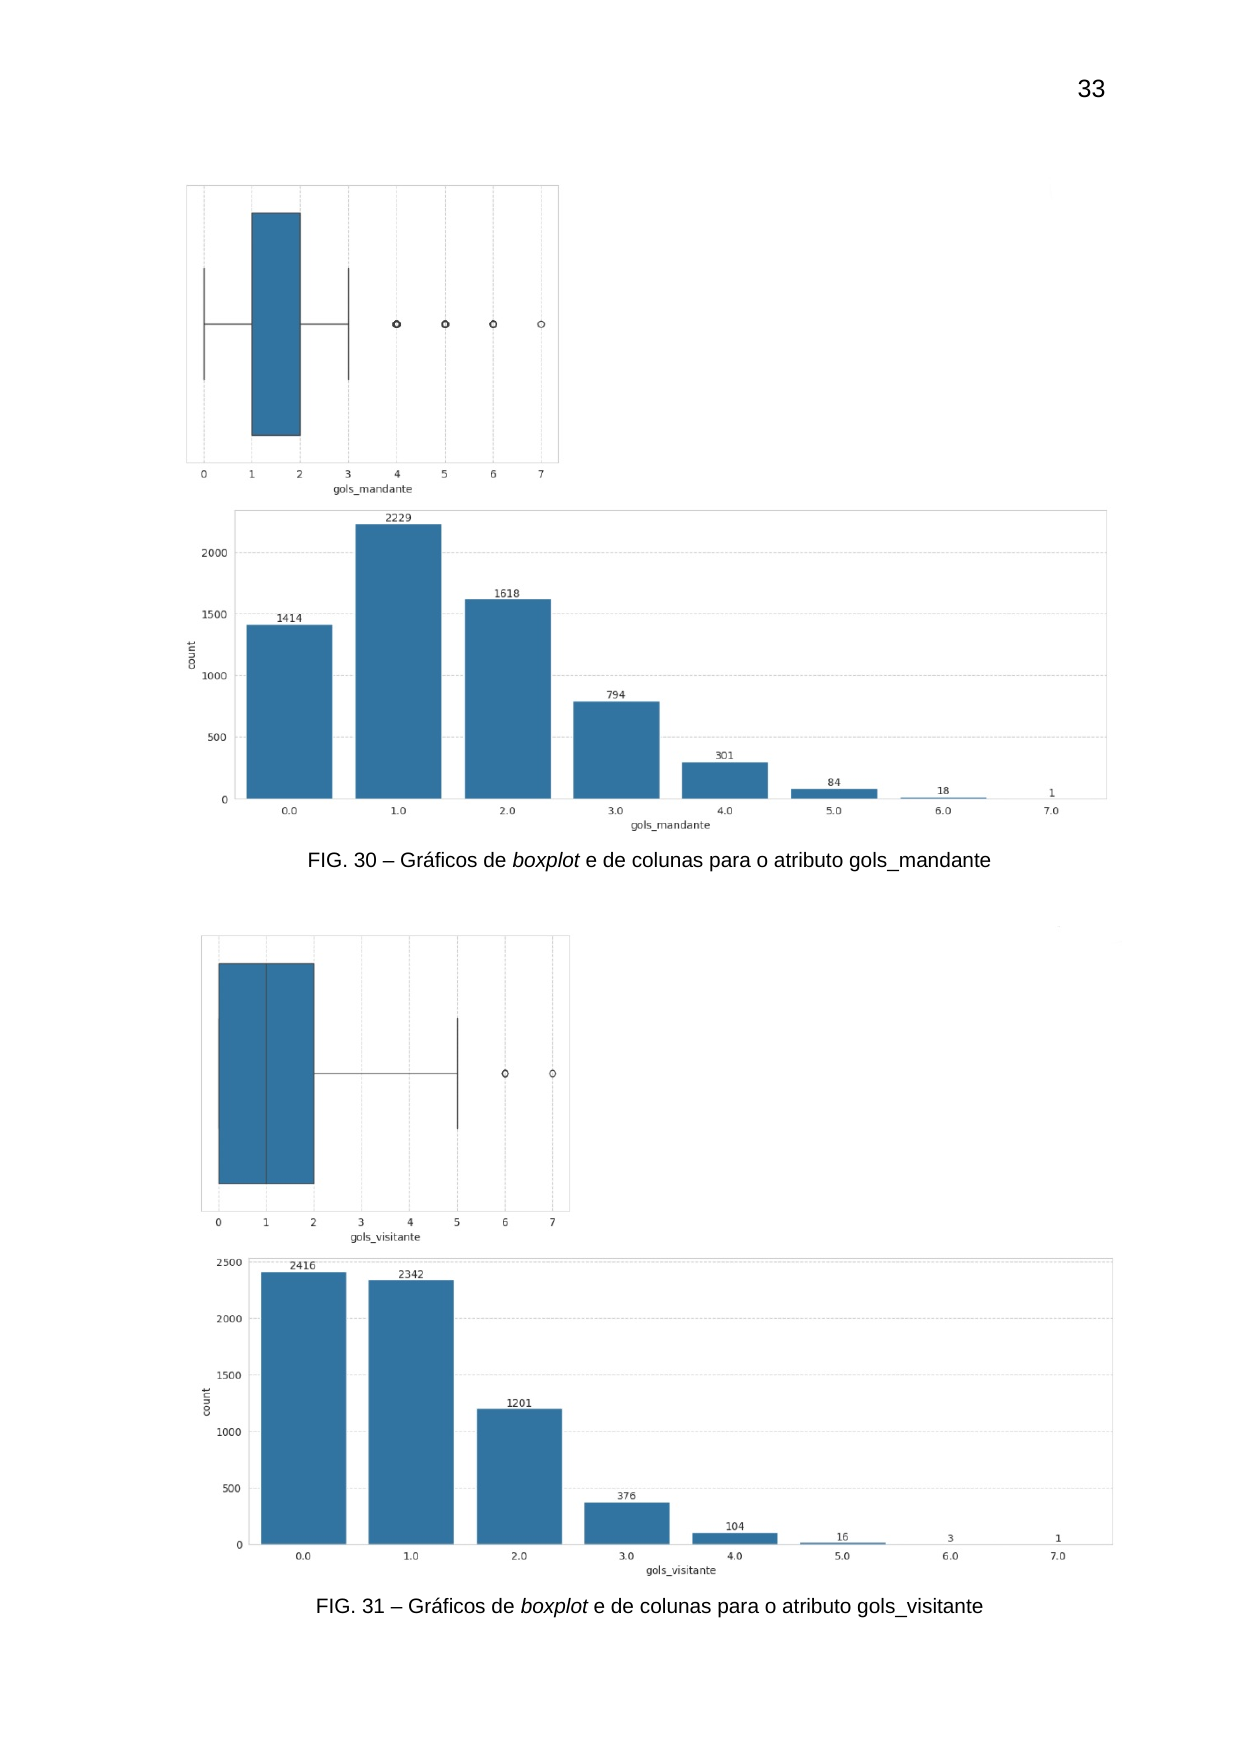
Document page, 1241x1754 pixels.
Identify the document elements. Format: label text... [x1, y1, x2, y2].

picture [177, 177, 1121, 834]
picture [177, 926, 1122, 1579]
text FIG. 31 – Gráficos de boxplot e de colunas para o atributo gols_visitante [177, 1593, 1122, 1617]
text FIG. 30 – Gráficos de boxplot e de colunas para o atributo gols_mandante [177, 848, 1122, 872]
